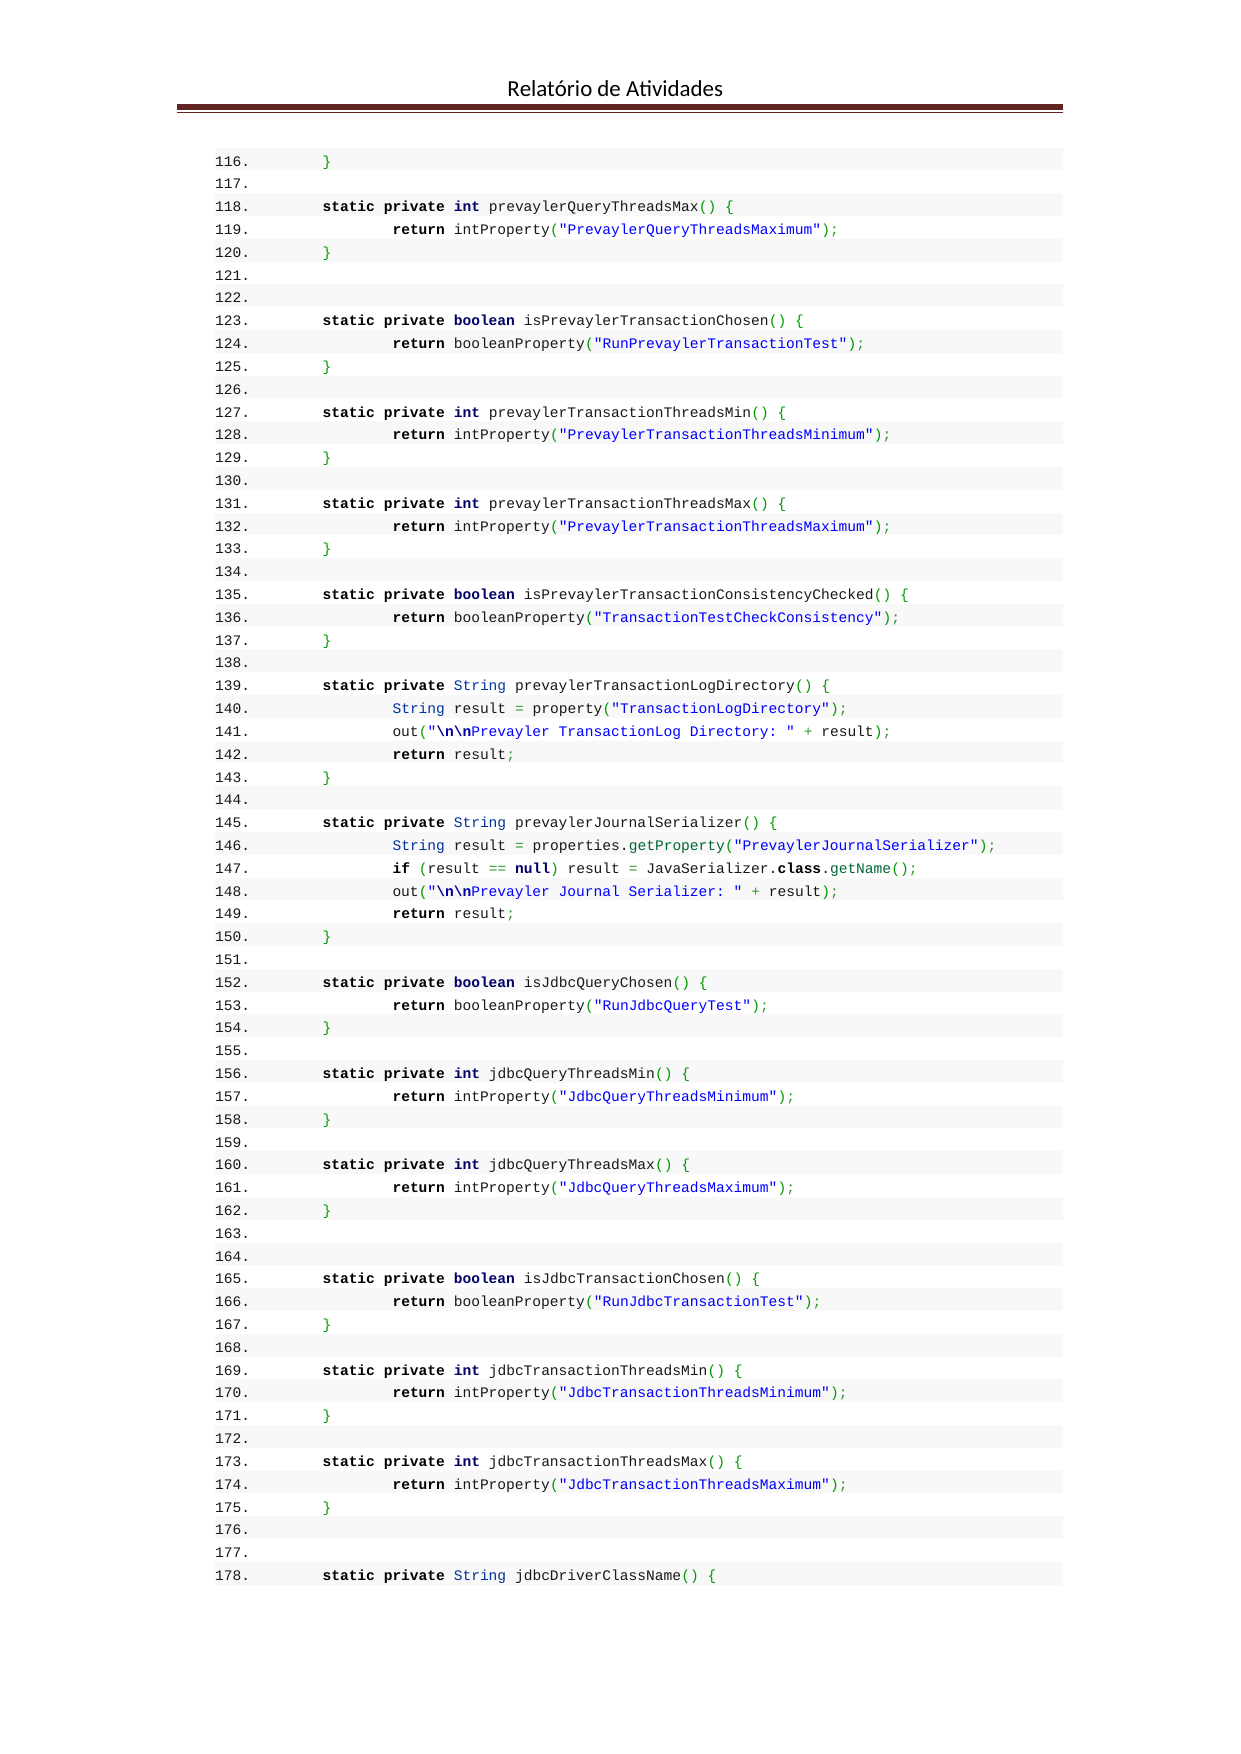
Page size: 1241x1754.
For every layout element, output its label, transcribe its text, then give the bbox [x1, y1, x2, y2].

list } [215, 535, 1063, 558]
list static private String prevaylerJournalSerializer() { [215, 809, 1063, 832]
list return intProperty("PrevaylerTransactionThreadsMinimum"); [215, 421, 1063, 444]
list return intProperty("JdbcQueryThreadsMinimum"); [215, 1083, 1063, 1106]
list static private int prevaylerTransactionThreadsMax() { [215, 490, 1063, 513]
list static private int jdbcTransactionThreadsMin() { [215, 1357, 1063, 1379]
list if (result == null) result = JavaSerializer.class.getName(); [215, 855, 1063, 878]
list static private int jdbcTransactionThreadsMax() { [215, 1448, 1063, 1471]
list } [215, 1311, 1063, 1334]
list return booleanProperty("RunJdbcQueryTest"); [215, 992, 1063, 1014]
list return intProperty("PrevaylerQueryThreadsMaximum"); [215, 216, 1063, 239]
list } [215, 353, 1063, 376]
list return result; [215, 900, 1063, 923]
list return intProperty("JdbcQueryThreadsMaximum"); [215, 1174, 1063, 1197]
list static private boolean isJdbcQueryChosen() { [215, 969, 1063, 992]
list } [215, 763, 1063, 786]
list static private boolean isJdbcTransactionChosen() { [215, 1265, 1063, 1288]
list static private String jdbcDriverClassName() { [215, 1562, 1063, 1585]
list String result = properties.getProperty("PrevaylerJournalSerializer"); [215, 832, 1063, 855]
list static private int jdbcQueryThreadsMax() { [215, 1151, 1063, 1174]
list out("\n\nPrevayler Journal Serializer: " + result); [215, 878, 1063, 900]
list static private boolean isPrevaylerTransactionChosen() { [215, 307, 1063, 330]
list static private int prevaylerTransactionThreadsMin() { [215, 398, 1063, 421]
list return intProperty("JdbcTransactionThreadsMaximum"); [215, 1471, 1063, 1493]
list } [215, 1106, 1063, 1128]
list } [215, 444, 1063, 467]
list static private String prevaylerTransactionLogDirectory() { [215, 672, 1063, 695]
list } [215, 148, 1063, 170]
list } [215, 1493, 1063, 1516]
list return result; [215, 741, 1063, 763]
list } [215, 1402, 1063, 1425]
list return booleanProperty("TransactionTestCheckConsistency"); [215, 604, 1063, 627]
list return booleanProperty("RunJdbcTransactionTest"); [215, 1288, 1063, 1311]
list return booleanProperty("RunPrevaylerTransactionTest"); [215, 330, 1063, 353]
list out("\n\nPrevayler TransactionLog Directory: " + result); [215, 718, 1063, 741]
list } [215, 627, 1063, 649]
list static private boolean isPrevaylerTransactionConsistencyChecked() { [215, 581, 1063, 604]
list } [215, 239, 1063, 262]
list return intProperty("JdbcTransactionThreadsMinimum"); [215, 1379, 1063, 1402]
list static private int prevaylerQueryThreadsMax() { [215, 193, 1063, 216]
list } [215, 923, 1063, 946]
list return intProperty("PrevaylerTransactionThreadsMaximum"); [215, 513, 1063, 535]
list } [215, 1014, 1063, 1037]
list String result = property("TransactionLogDirectory"); [215, 695, 1063, 718]
list } [215, 1197, 1063, 1220]
list static private int jdbcQueryThreadsMin() { [215, 1060, 1063, 1083]
